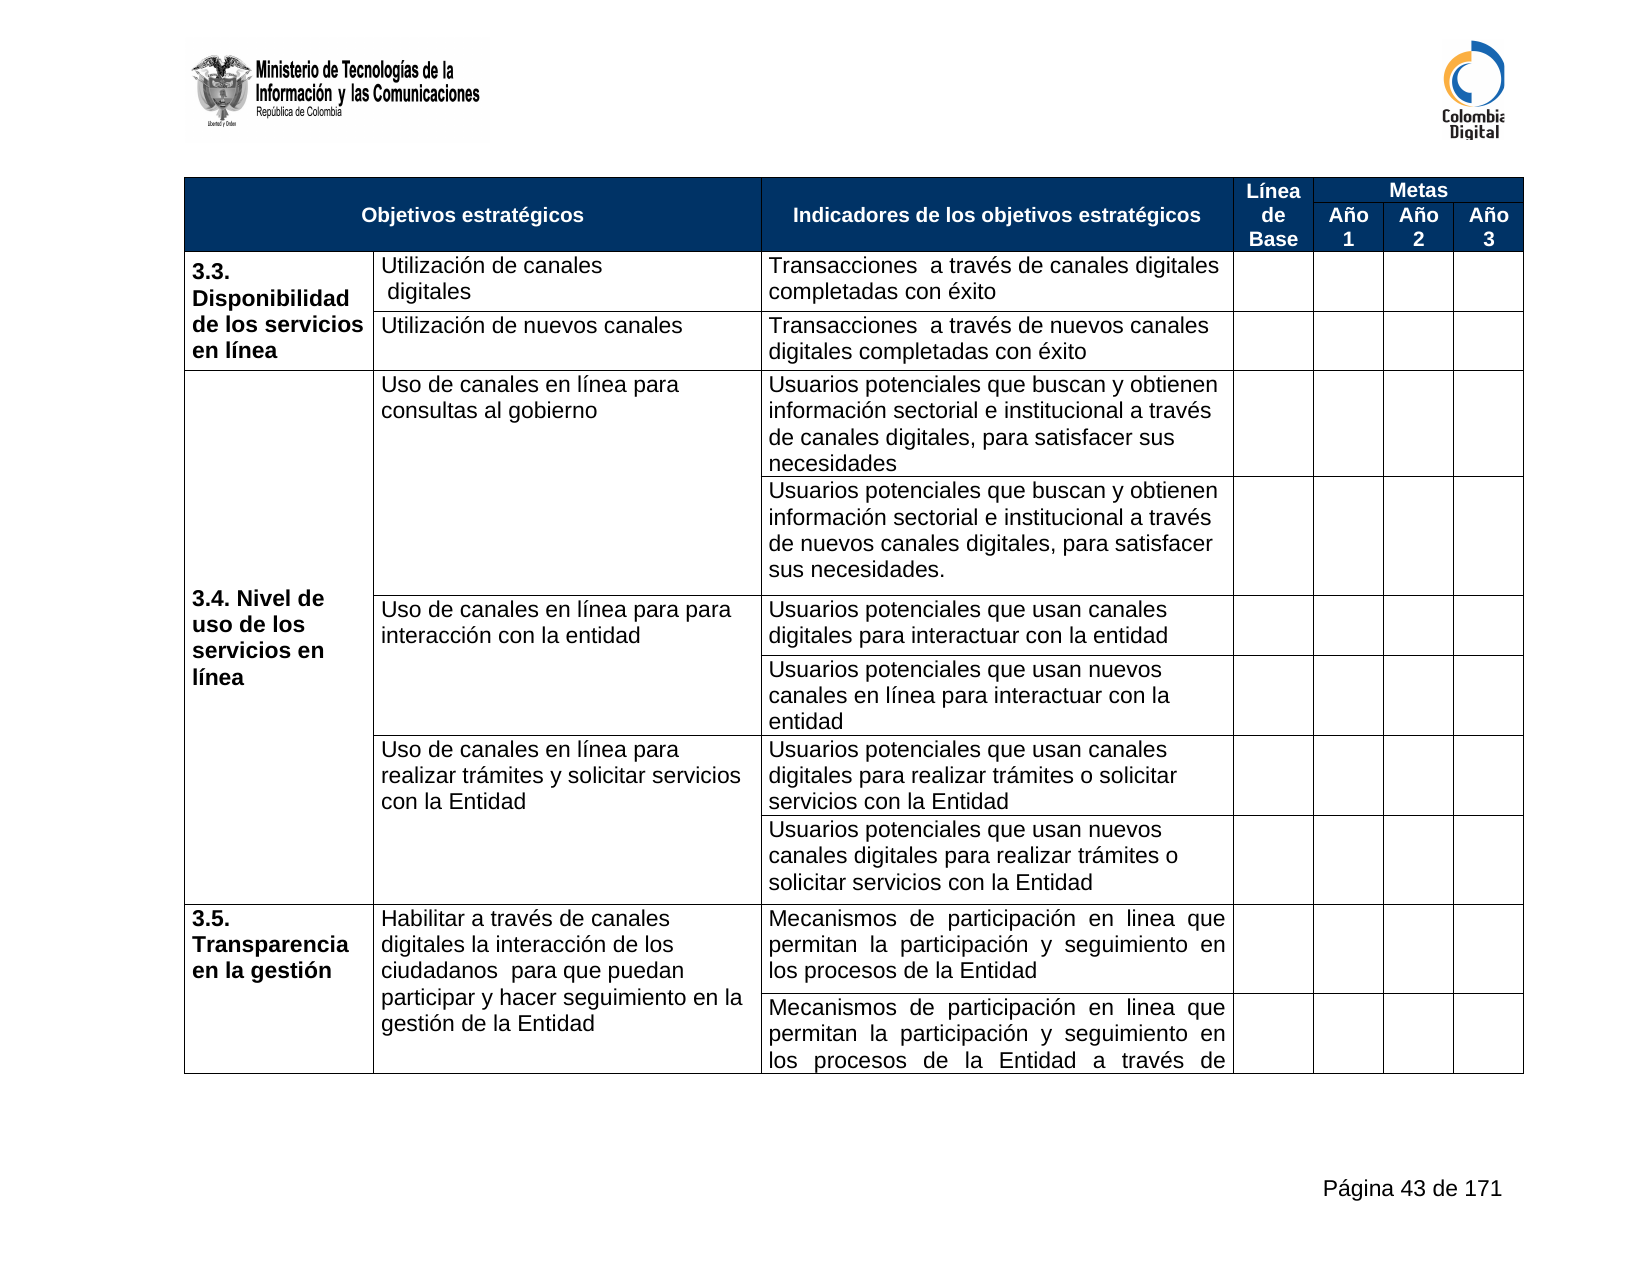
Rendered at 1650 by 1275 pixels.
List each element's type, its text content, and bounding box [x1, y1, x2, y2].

table_cell Año 2 [1384, 203, 1453, 251]
table_cell [1454, 371, 1523, 476]
table_cell [1384, 596, 1453, 654]
table_cell [1454, 736, 1523, 815]
table_cell [1454, 252, 1523, 311]
table_cell 3.4. Nivel de uso de los servicios en línea [185, 371, 373, 904]
table_cell Uso de canales en línea para realizar trámites y solicitar servicios con la Entidad [374, 736, 761, 904]
table_cell Usuarios potenciales que usan nuevos canales en línea para interactuar con la entidad [762, 656, 1233, 734]
table_cell Uso de canales en línea para consultas al gobierno [374, 371, 761, 595]
table_cell [1384, 656, 1453, 734]
table_cell Usuarios potenciales que buscan y obtienen información sectorial e institucional a través de canales digitales, para satisfacer sus necesidades [762, 371, 1233, 476]
table_cell [1234, 656, 1313, 734]
table_cell Transacciones a través de nuevos canales digitales completadas con éxito [762, 312, 1233, 370]
table_cell [1314, 252, 1383, 311]
table_cell [1314, 596, 1383, 654]
table_cell [1454, 994, 1523, 1073]
table_cell Utilización de canales digitales [374, 252, 761, 311]
table_cell [1234, 994, 1313, 1073]
table_cell [1384, 736, 1453, 815]
table_cell Año 3 [1454, 203, 1523, 251]
table_cell Habilitar a través de canales digitales la interacción de los ciudadanos para que puedan participar y hacer seguimiento en la gestión de la Entidad [374, 905, 761, 1073]
table_cell [1234, 736, 1313, 815]
table_cell [1234, 312, 1313, 370]
table_cell [1234, 596, 1313, 654]
table_cell [1454, 596, 1523, 654]
table_cell Uso de canales en línea para para interacción con la entidad [374, 596, 761, 734]
table_cell Usuarios potenciales que usan canales digitales para interactuar con la entidad [762, 596, 1233, 654]
table_cell Usuarios potenciales que usan nuevos canales digitales para realizar trámites o solicitar servicios con la Entidad [762, 816, 1233, 904]
table_cell Mecanismos de participación en linea que permitan la participación y seguimiento en los procesos de la Entidad [762, 905, 1233, 993]
table_cell [1384, 905, 1453, 993]
table_cell [1454, 312, 1523, 370]
table_cell [1234, 371, 1313, 476]
table_cell Usuarios potenciales que buscan y obtienen información sectorial e institucional a través de nuevos canales digitales, para satisfacer sus necesidades. [762, 477, 1233, 595]
table_cell Mecanismos de participación en linea que permitan la participación y seguimiento en los procesos de la Entidad a través de nuevos canales digitales [762, 994, 1233, 1073]
table_cell Transacciones a través de canales digitales completadas con éxito [762, 252, 1233, 311]
table_cell [1454, 477, 1523, 595]
table_cell [1384, 312, 1453, 370]
table_cell Utilización de nuevos canales [374, 312, 761, 370]
table_cell [1234, 252, 1313, 311]
table_header Línea de Base [1234, 178, 1313, 251]
table_cell [1314, 312, 1383, 370]
table_cell [1314, 371, 1383, 476]
table_cell Año 1 [1314, 203, 1383, 251]
table_cell [1314, 656, 1383, 734]
table_header Indicadores de los objetivos estratégicos [762, 178, 1233, 251]
table_cell [1234, 816, 1313, 904]
table_header Objetivos estratégicos [185, 178, 761, 251]
table_cell [1454, 905, 1523, 993]
table_cell [1384, 816, 1453, 904]
table_cell [1234, 477, 1313, 595]
table_cell 3.3. Disponibilidad de los servicios en línea [185, 252, 373, 370]
table_cell [1384, 477, 1453, 595]
table_cell Usuarios potenciales que usan canales digitales para realizar trámites o solicitar servicios con la Entidad [762, 736, 1233, 815]
table_cell [1234, 905, 1313, 993]
table_cell 3.5. Transparencia en la gestión [185, 905, 373, 1073]
table_cell [1314, 994, 1383, 1073]
table_header Metas [1314, 178, 1523, 202]
picture [1441, 39, 1505, 139]
table_cell [1454, 816, 1523, 904]
table_cell [1384, 994, 1453, 1073]
table_cell [1454, 656, 1523, 734]
table_cell [1384, 252, 1453, 311]
table_cell [1384, 371, 1453, 476]
table_cell [1314, 477, 1383, 595]
table_cell [1314, 905, 1383, 993]
table_cell [1314, 736, 1383, 815]
table_cell [1314, 816, 1383, 904]
